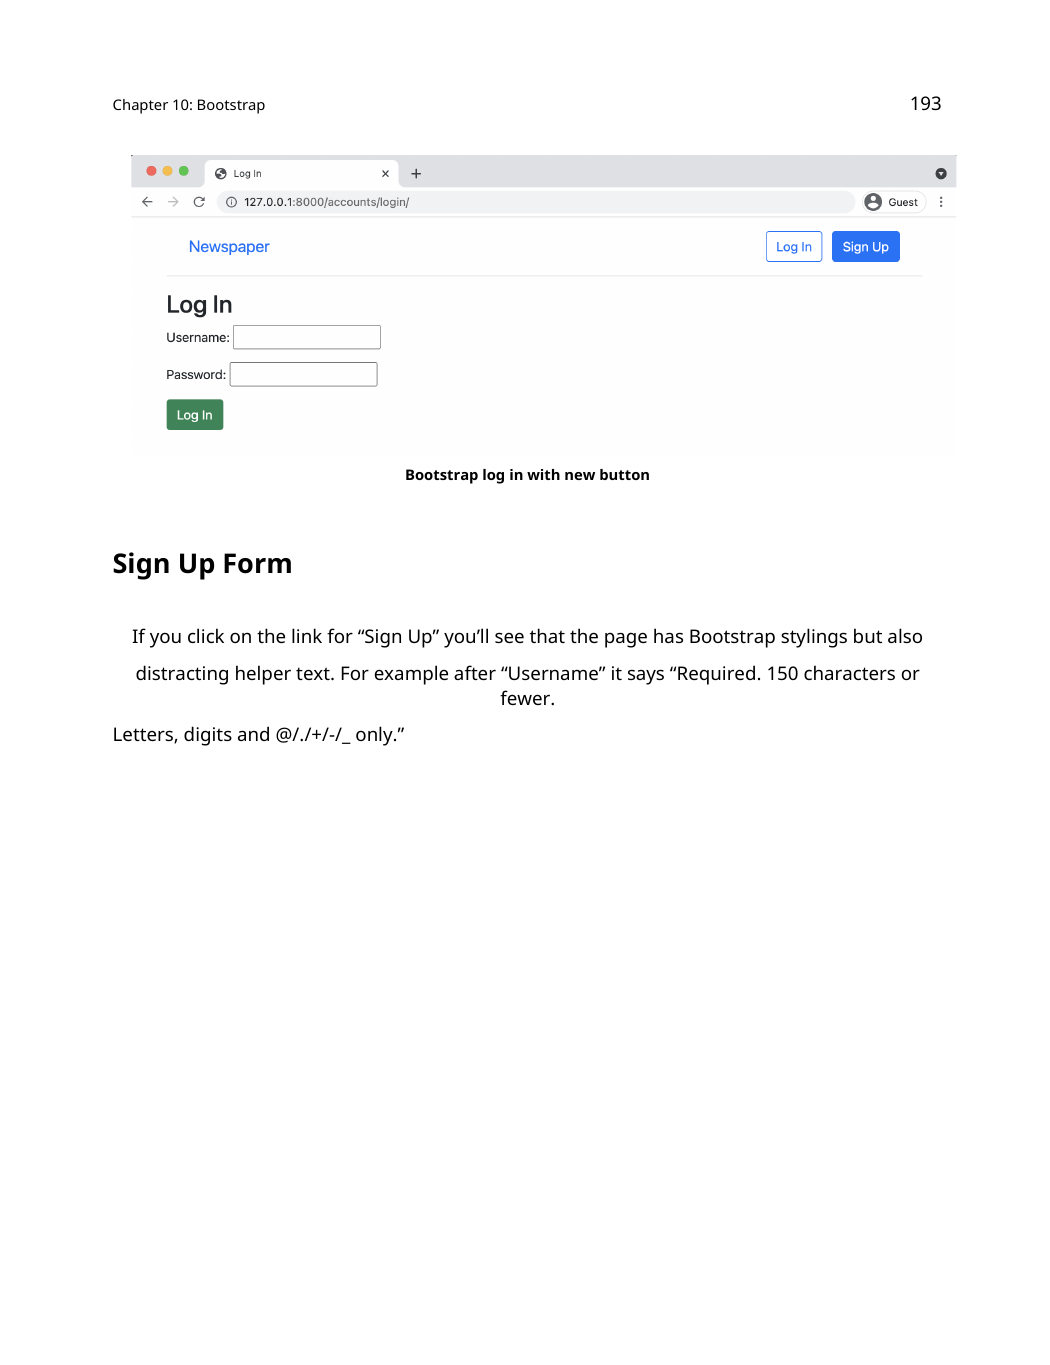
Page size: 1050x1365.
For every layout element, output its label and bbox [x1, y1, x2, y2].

picture [131, 155, 957, 455]
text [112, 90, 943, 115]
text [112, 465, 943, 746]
